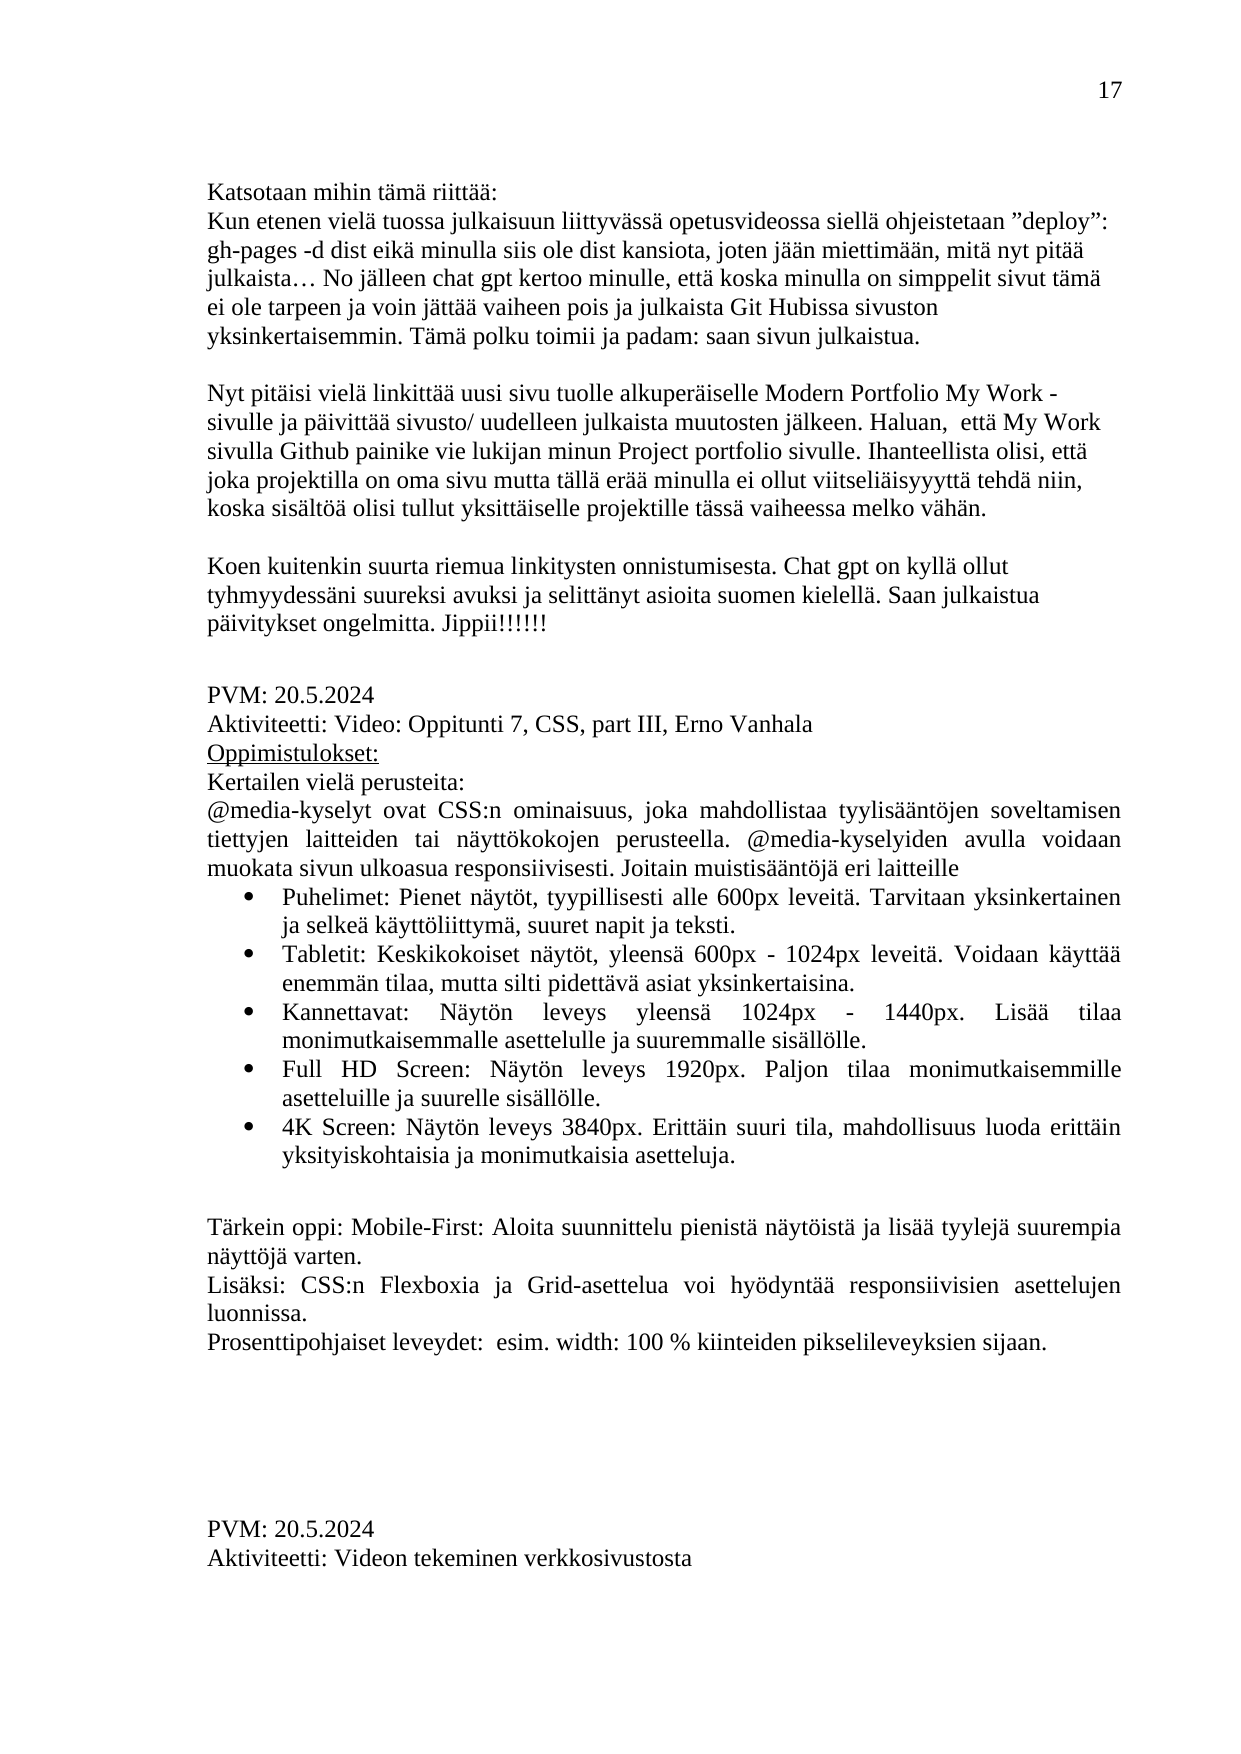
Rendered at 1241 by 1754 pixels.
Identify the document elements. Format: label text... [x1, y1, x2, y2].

text Aktiviteetti: Videon tekeminen verkkosivustosta [207, 1543, 1122, 1572]
text Kertailen vielä perusteita: [207, 767, 1122, 795]
text Prosenttipohjaiset leveydet: esim. width: 100 % kiinteiden pikselileveyksien sijaan. [207, 1327, 1122, 1356]
text Tärkein oppi: Mobile-First: Aloita suunnittelu pienistä näytöistä ja lisää tyylejä suurempia näyttöjä varten. [207, 1212, 1122, 1270]
text Kun etenen vielä tuossa julkaisuun liittyvässä opetusvideossa siellä ohjeistetaan ”deploy”: gh-pages -d dist eikä minulla siis ole dist kansiota, joten jään miettimään, mitä nyt pitää julkaista… No jälleen chat gpt kertoo minulle, että koska minulla on simppelit sivut tämä ei ole tarpeen ja voin jättää vaiheen pois ja julkaista Git Hubissa sivuston yksinkertaisemmin. Tämä polku toimii ja padam: saan sivun julkaistua. [207, 206, 1122, 350]
list Full HD Screen: Näytön leveys 1920px. Paljon tilaa monimutkaisemmille asetteluille ja suurelle sisällölle. [244, 1054, 1122, 1112]
text Aktiviteetti: Video: Oppitunti 7, CSS, part III, Erno Vanhala [207, 709, 1122, 738]
text PVM: 20.5.2024 [207, 1514, 1122, 1543]
text Lisäksi: CSS:n Flexboxia ja Grid-asettelua voi hyödyntää responsiivisien asettelujen luonnissa. [207, 1270, 1122, 1327]
text PVM: 20.5.2024 [207, 680, 1122, 709]
text Nyt pitäisi vielä linkittää uusi sivu tuolle alkuperäiselle Modern Portfolio My Work -sivulle ja päivittää sivusto/ uudelleen julkaista muutosten jälkeen. Haluan, että My Work sivulla Github painike vie lukijan minun Project portfolio sivulle. Ihanteellista olisi, että joka projektilla on oma sivu mutta tällä erää minulla ei ollut viitseliäisyyyttä tehdä niin, koska sisältöä olisi tullut yksittäiselle projektille tässä vaiheessa melko vähän. [207, 378, 1122, 522]
text Katsotaan mihin tämä riittää: [207, 177, 1122, 206]
list Tabletit: Keskikokoiset näytöt, yleensä 600px - 1024px leveitä. Voidaan käyttää enemmän tilaa, mutta silti pidettävä asiat yksinkertaisina. [244, 939, 1122, 997]
text Koen kuitenkin suurta riemua linkitysten onnistumisesta. Chat gpt on kyllä ollut tyhmyydessäni suureksi avuksi ja selittänyt asioita suomen kielellä. Saan julkaistua päivitykset ongelmitta. Jippii!!!!!! [207, 551, 1122, 637]
list Puhelimet: Pienet näytöt, tyypillisesti alle 600px leveitä. Tarvitaan yksinkertainen ja selkeä käyttöliittymä, suuret napit ja teksti. [244, 882, 1122, 939]
text @media-kyselyt ovat CSS:n ominaisuus, joka mahdollistaa tyylisääntöjen soveltamisen tiettyjen laitteiden tai näyttökokojen perusteella. @media-kyselyiden avulla voidaan muokata sivun ulkoasua responsiivisesti. Joitain muistisääntöjä eri laitteille [207, 795, 1122, 882]
text Oppimistulokset: [207, 738, 1122, 767]
list 4K Screen: Näytön leveys 3840px. Erittäin suuri tila, mahdollisuus luoda erittäin yksityiskohtaisia ja monimutkaisia asetteluja. [244, 1112, 1122, 1169]
list Kannettavat: Näytön leveys yleensä 1024px - 1440px. Lisää tilaa monimutkaisemmalle asettelulle ja suuremmalle sisällölle. [244, 997, 1122, 1054]
